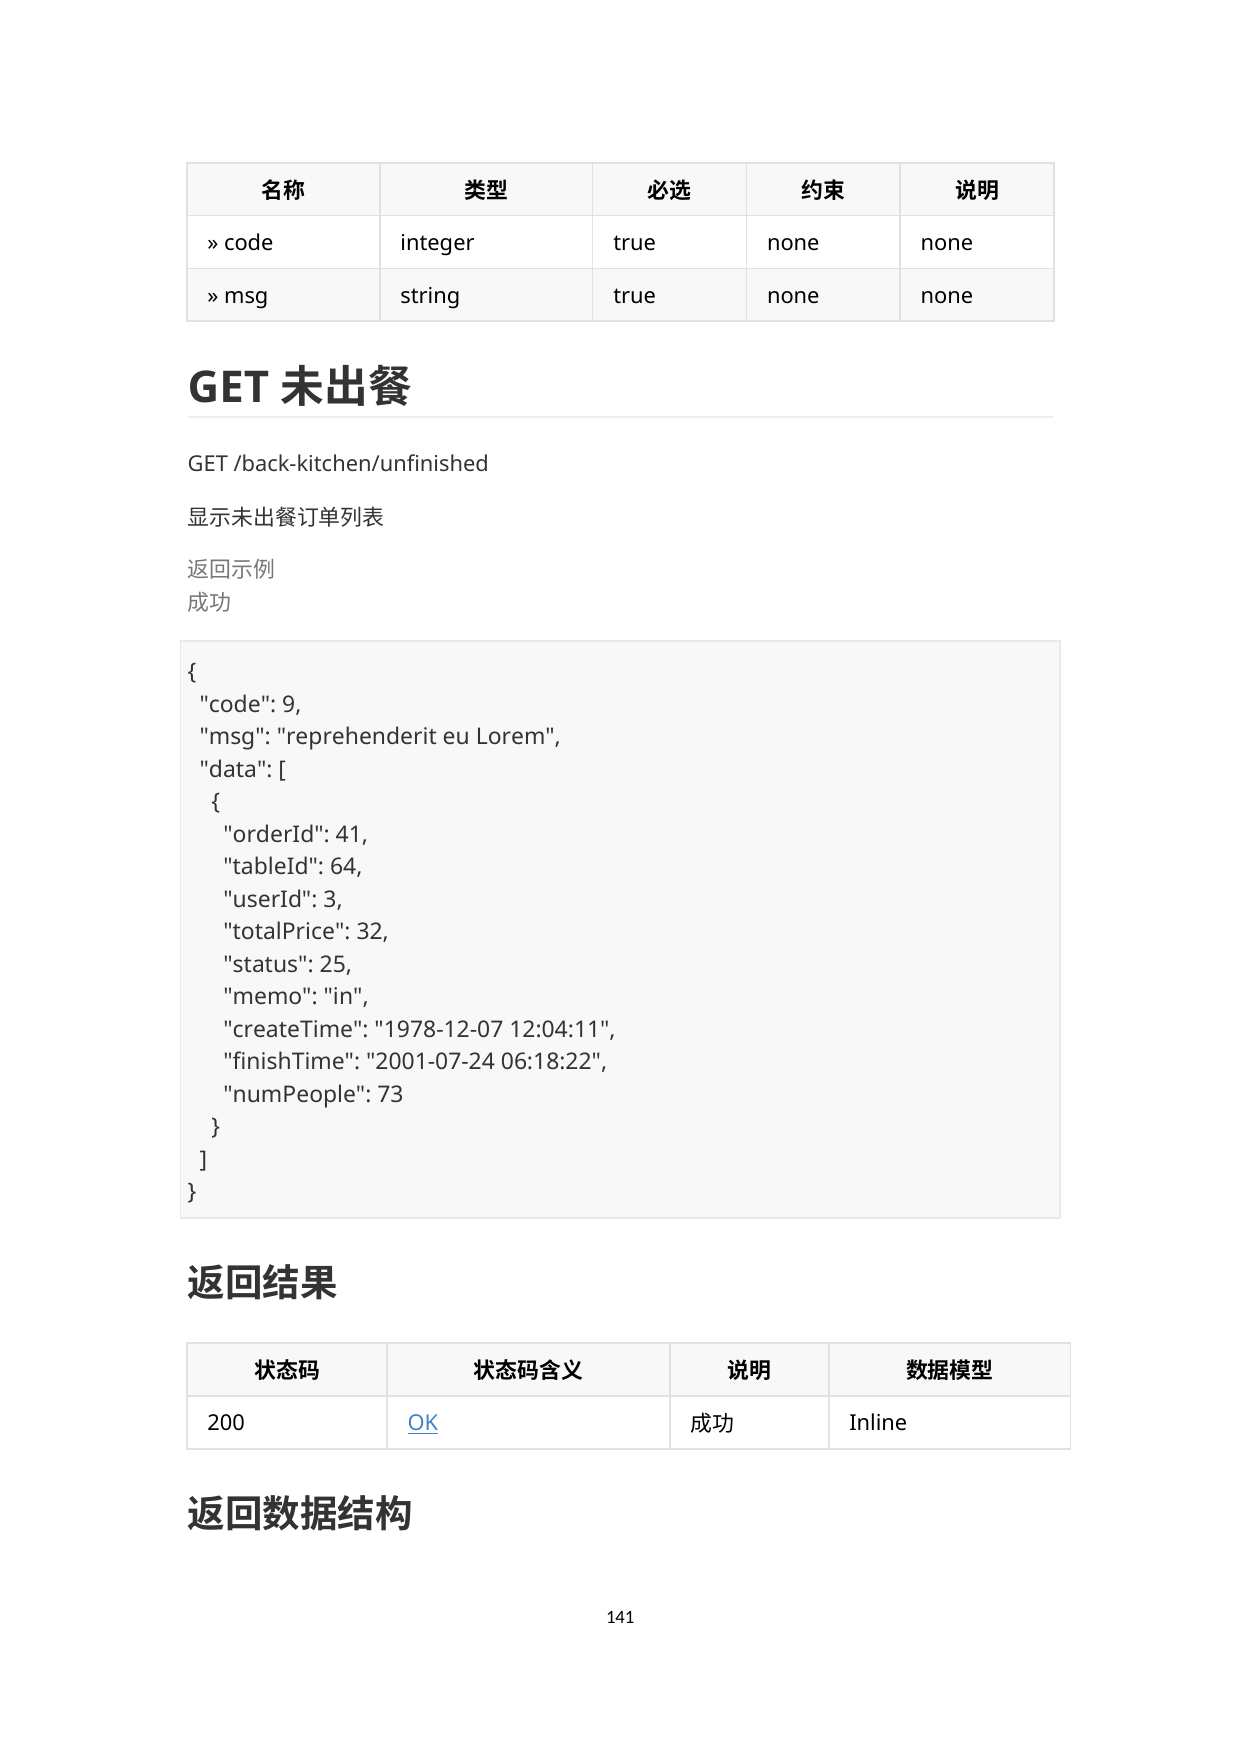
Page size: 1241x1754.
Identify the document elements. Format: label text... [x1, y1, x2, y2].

text 成功 [187, 584, 1053, 617]
text 返回结果 [187, 1248, 1053, 1313]
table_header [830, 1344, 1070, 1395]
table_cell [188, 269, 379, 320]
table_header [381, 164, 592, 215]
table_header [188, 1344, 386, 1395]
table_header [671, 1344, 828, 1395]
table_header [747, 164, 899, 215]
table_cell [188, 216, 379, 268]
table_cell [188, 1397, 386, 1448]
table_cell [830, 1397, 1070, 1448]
text 返回示例 [187, 552, 1053, 584]
text 显示未出餐订单列表 [187, 499, 1053, 532]
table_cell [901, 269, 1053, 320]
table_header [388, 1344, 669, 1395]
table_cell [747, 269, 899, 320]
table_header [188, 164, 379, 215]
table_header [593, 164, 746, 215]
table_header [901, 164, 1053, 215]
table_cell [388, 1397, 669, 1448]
text { "code": 9, "msg": "reprehenderit eu Lorem", "data": [ { "orderId": 41, "tableId": 64, "userId": 3, "totalPrice": 32, "status": 25, "memo": "in", "createTime": "1978-12-07 12:04:11", "finishTime": "2001-07-24 06:18:22", "numPeople": 73 } ] } [181, 642, 1059, 1217]
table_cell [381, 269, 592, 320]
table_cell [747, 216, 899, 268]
text 返回数据结构 [187, 1478, 1053, 1543]
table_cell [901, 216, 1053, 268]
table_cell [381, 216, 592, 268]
text GET 未出餐 [187, 351, 1053, 418]
text GET /back-kitchen/unfinished [187, 447, 1053, 479]
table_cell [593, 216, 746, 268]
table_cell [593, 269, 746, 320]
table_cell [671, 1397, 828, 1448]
